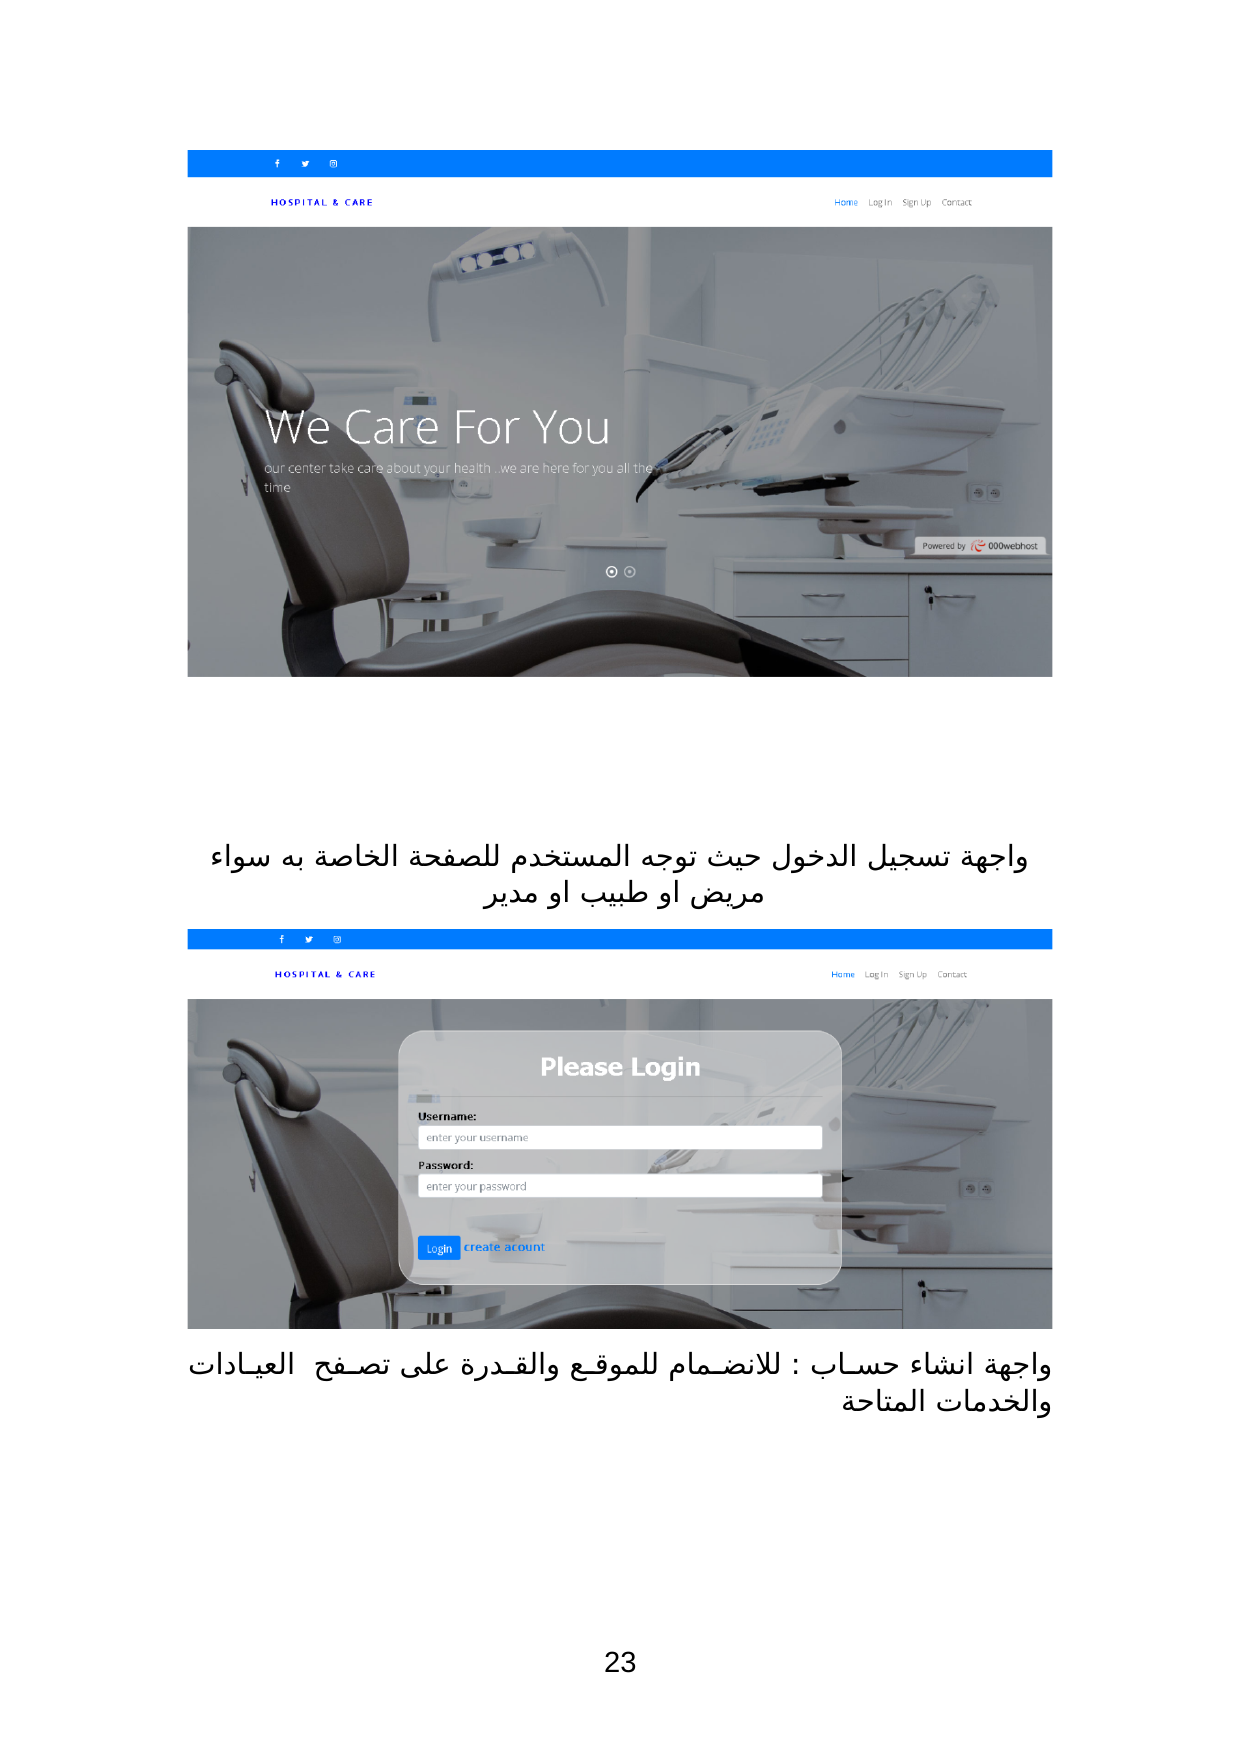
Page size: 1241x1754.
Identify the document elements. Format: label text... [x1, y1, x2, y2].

picture [187, 929, 1053, 1329]
text واجهة تسجيل الدخول حيث توجه المستخدم للصفحة الخاصة به سواء مريض او طبيب او مدير [187, 839, 1053, 910]
text واجهة انشاء حساب : للانضمام للموقع والقدرة على تصفح العيادات والخدمات المتاحة [187, 1348, 1053, 1418]
picture [187, 150, 1053, 761]
